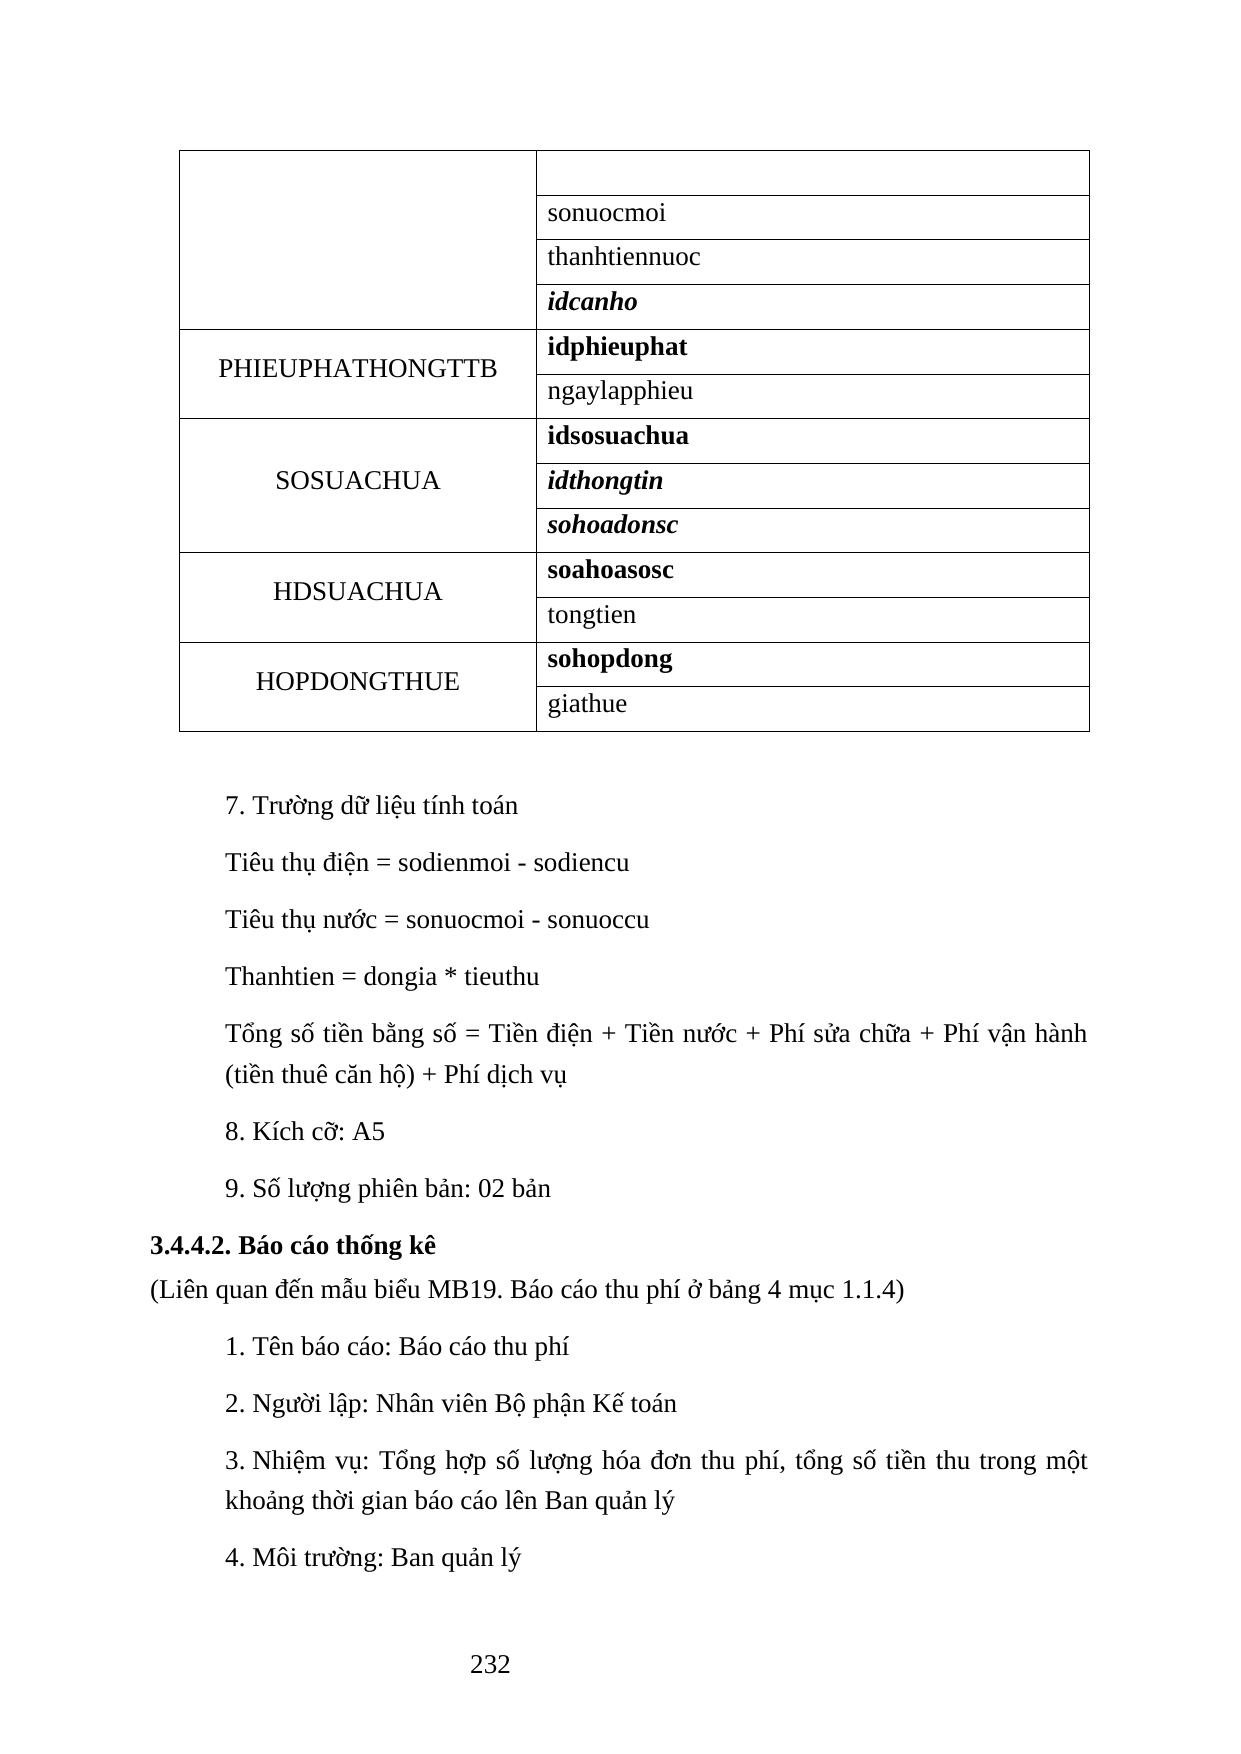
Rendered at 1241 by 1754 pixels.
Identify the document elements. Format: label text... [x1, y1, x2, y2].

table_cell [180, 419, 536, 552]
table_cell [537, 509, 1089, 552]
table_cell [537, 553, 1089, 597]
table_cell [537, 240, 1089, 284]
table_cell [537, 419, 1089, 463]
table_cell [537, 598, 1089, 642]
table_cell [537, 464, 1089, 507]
list Người lập: Nhân viên Bộ phận Kế toán [225, 1387, 1090, 1418]
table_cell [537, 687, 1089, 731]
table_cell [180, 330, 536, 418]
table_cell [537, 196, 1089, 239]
list Kích cỡ: A5 [225, 1115, 1090, 1146]
list Tên báo cáo: Báo cáo thu phí [225, 1330, 1090, 1361]
list Nhiệm vụ: Tổng hợp số lượng hóa đơn thu phí, tổng số tiền thu trong một khoảng thời gian báo cáo lên Ban quản lý [225, 1444, 1090, 1516]
list Số lượng phiên bản: 02 bản [225, 1172, 1090, 1203]
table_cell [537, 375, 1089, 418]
text Tổng số tiền bằng số = Tiền điện + Tiền nước + Phí sửa chữa + Phí vận hành (tiền thuê căn hộ) + Phí dịch vụ [225, 1017, 1090, 1089]
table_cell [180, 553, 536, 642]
text Tiêu thụ điện = sodienmoi - sodiencu [225, 846, 1090, 877]
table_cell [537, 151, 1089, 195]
text Thanhtien = dongia * tieuthu [225, 960, 1090, 991]
list Trường dữ liệu tính toán [225, 789, 1090, 820]
subtitle Báo cáo thống kê [150, 1229, 1090, 1260]
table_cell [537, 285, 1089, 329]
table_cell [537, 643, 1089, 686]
list Môi trường: Ban quản lý [225, 1541, 1090, 1573]
text Tiêu thụ nước = sonuocmoi - sonuoccu [225, 903, 1090, 934]
text (Liên quan đến mẫu biểu MB19. Báo cáo thu phí ở bảng 4 mục 1.1.4) [150, 1273, 1090, 1304]
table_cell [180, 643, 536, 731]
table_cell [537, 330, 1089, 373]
